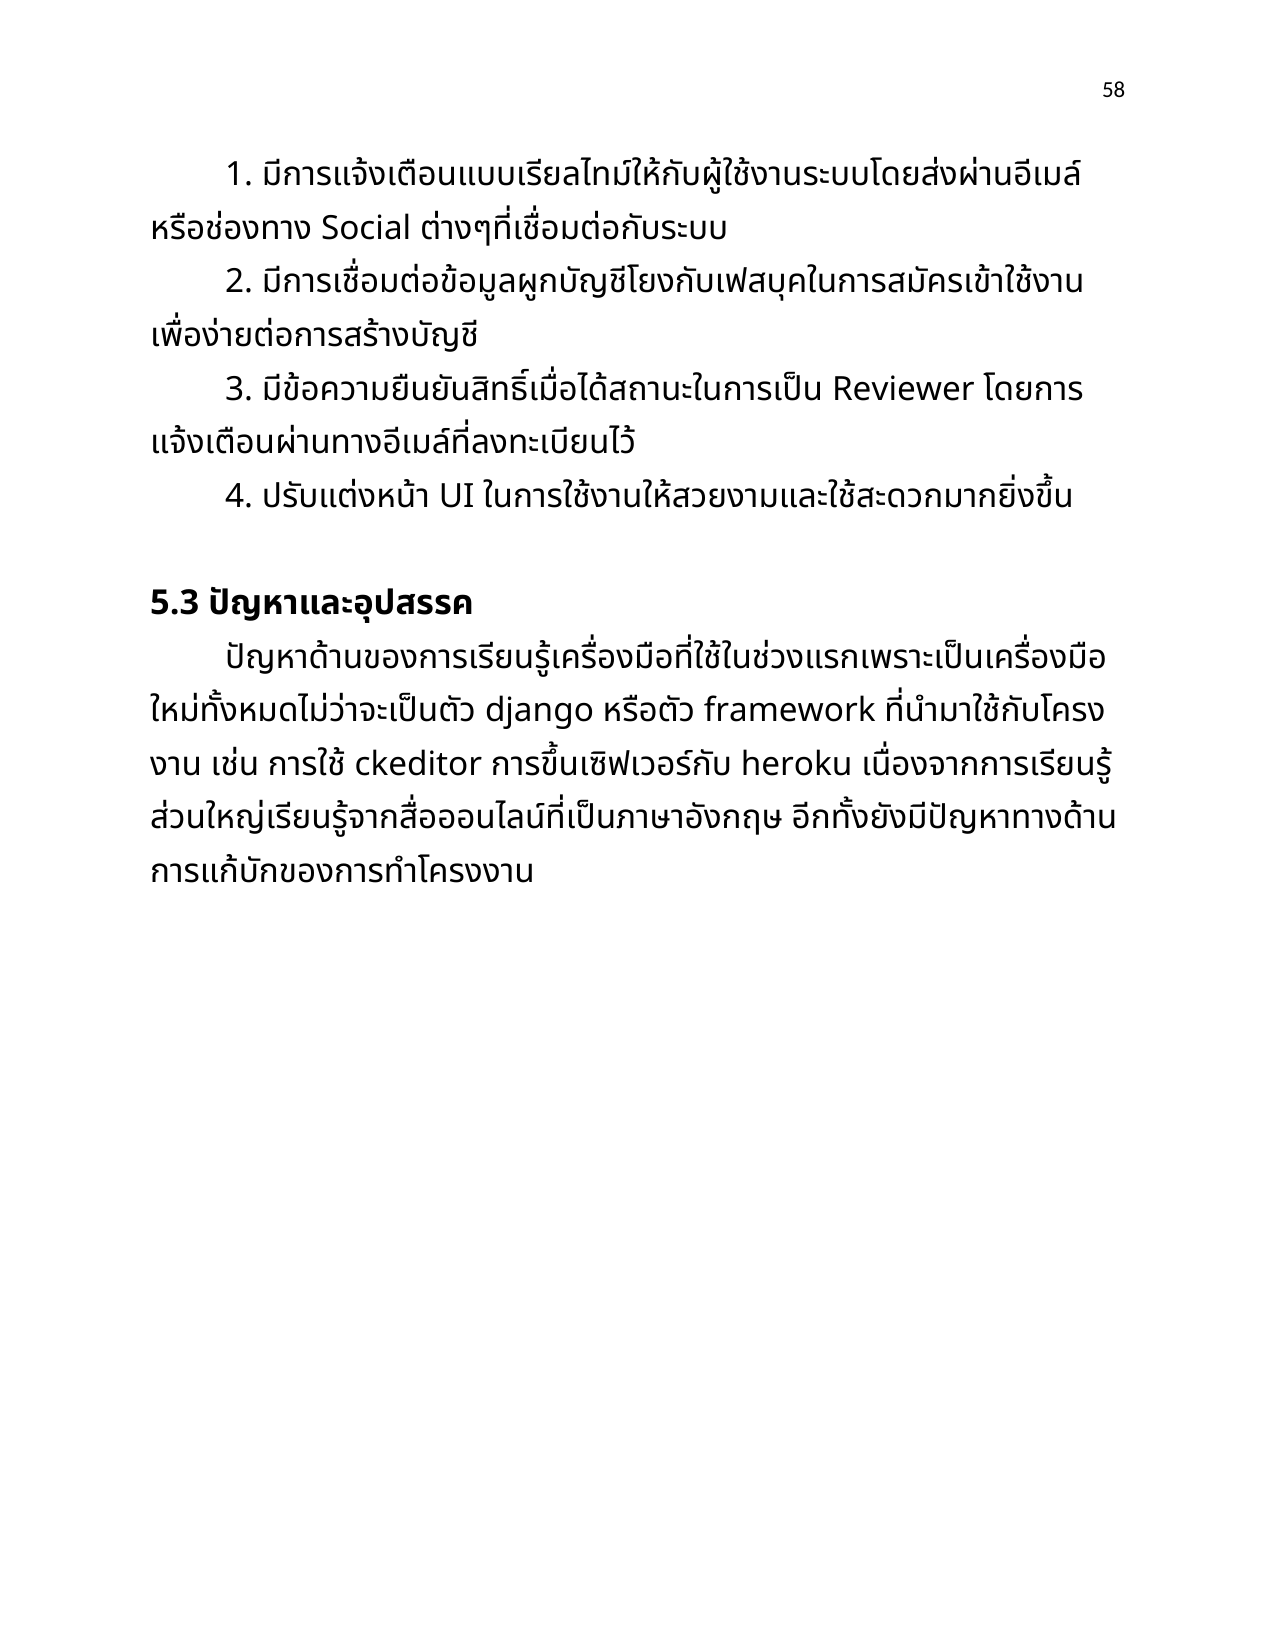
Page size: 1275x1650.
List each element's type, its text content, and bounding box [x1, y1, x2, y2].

text 4. ปรับแต่งหน้า UI ในการใช้งานให้สวยงามและใช้สะดวกมากยิ่งขึ้น [150, 471, 1125, 522]
text 1. มีการแจ้งเตือนแบบเรียลไทม์ให้กับผู้ใช้งานระบบโดยส่งผ่านอีเมล์หรือช่องทาง Social ต่างๆที่เชื่อมต่อกับระบบ [150, 150, 1125, 254]
text 3. มีข้อความยืนยันสิทธิ์เมื่อได้สถานะในการเป็น Reviewer โดยการแจ้งเตือนผ่านทางอีเมล์ที่ลงทะเบียนไว้ [150, 364, 1125, 468]
subtitle 5.3 ปัญหาและอุปสรรค [150, 577, 1125, 630]
text 2. มีการเชื่อมต่อข้อมูลผูกบัญชีโยงกับเฟสบุคในการสมัครเข้าใช้งาน เพื่อง่ายต่อการสร้างบัญชี [150, 257, 1125, 361]
text ปัญหาด้านของการเรียนรู้เครื่องมือที่ใช้ในช่วงแรกเพราะเป็นเครื่องมือใหม่ทั้งหมดไม่ว่าจะเป็นตัว django หรือตัว framework ที่นำมาใช้กับโครงงาน เช่น การใช้ ckeditor การขึ้นเซิฟเวอร์กับ heroku เนื่องจากการเรียนรู้ส่วนใหญ่เรียนรู้จากสื่อออนไลน์ที่เป็นภาษาอังกฤษ อีกทั้งยังมีปัญหาทางด้านการแก้บักของการทำโครงงาน [150, 633, 1125, 897]
